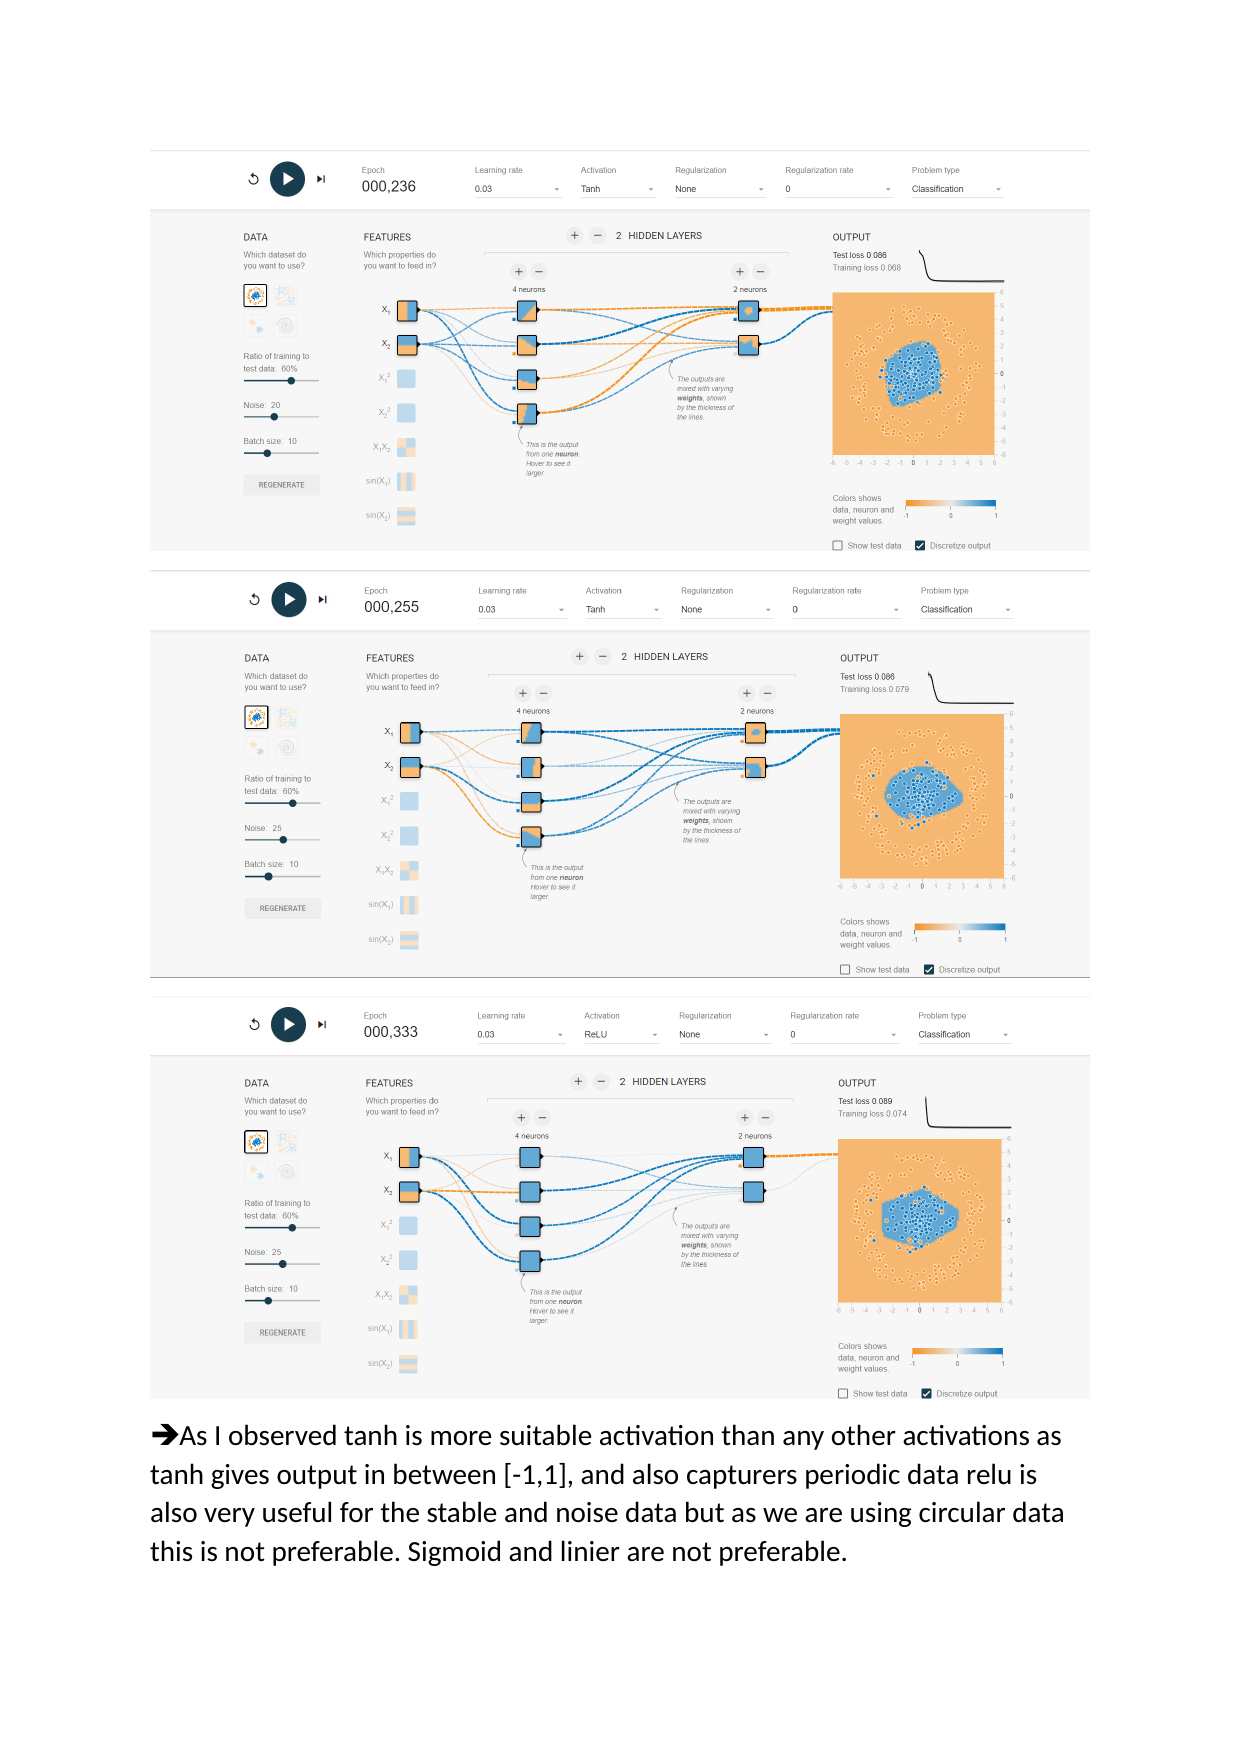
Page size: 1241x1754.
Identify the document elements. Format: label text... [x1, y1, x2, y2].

picture [150, 570, 1091, 978]
text As I observed tanh is more suitable activation than any other activations as tanh gives output in between [-1,1], and also capturers periodic data relu is also very useful for the stable and noise data but as we are using circular data this is not preferable. Sigmoid and linier are not preferable. [150, 1417, 1090, 1568]
picture [150, 996, 1091, 1399]
picture [150, 150, 1091, 551]
